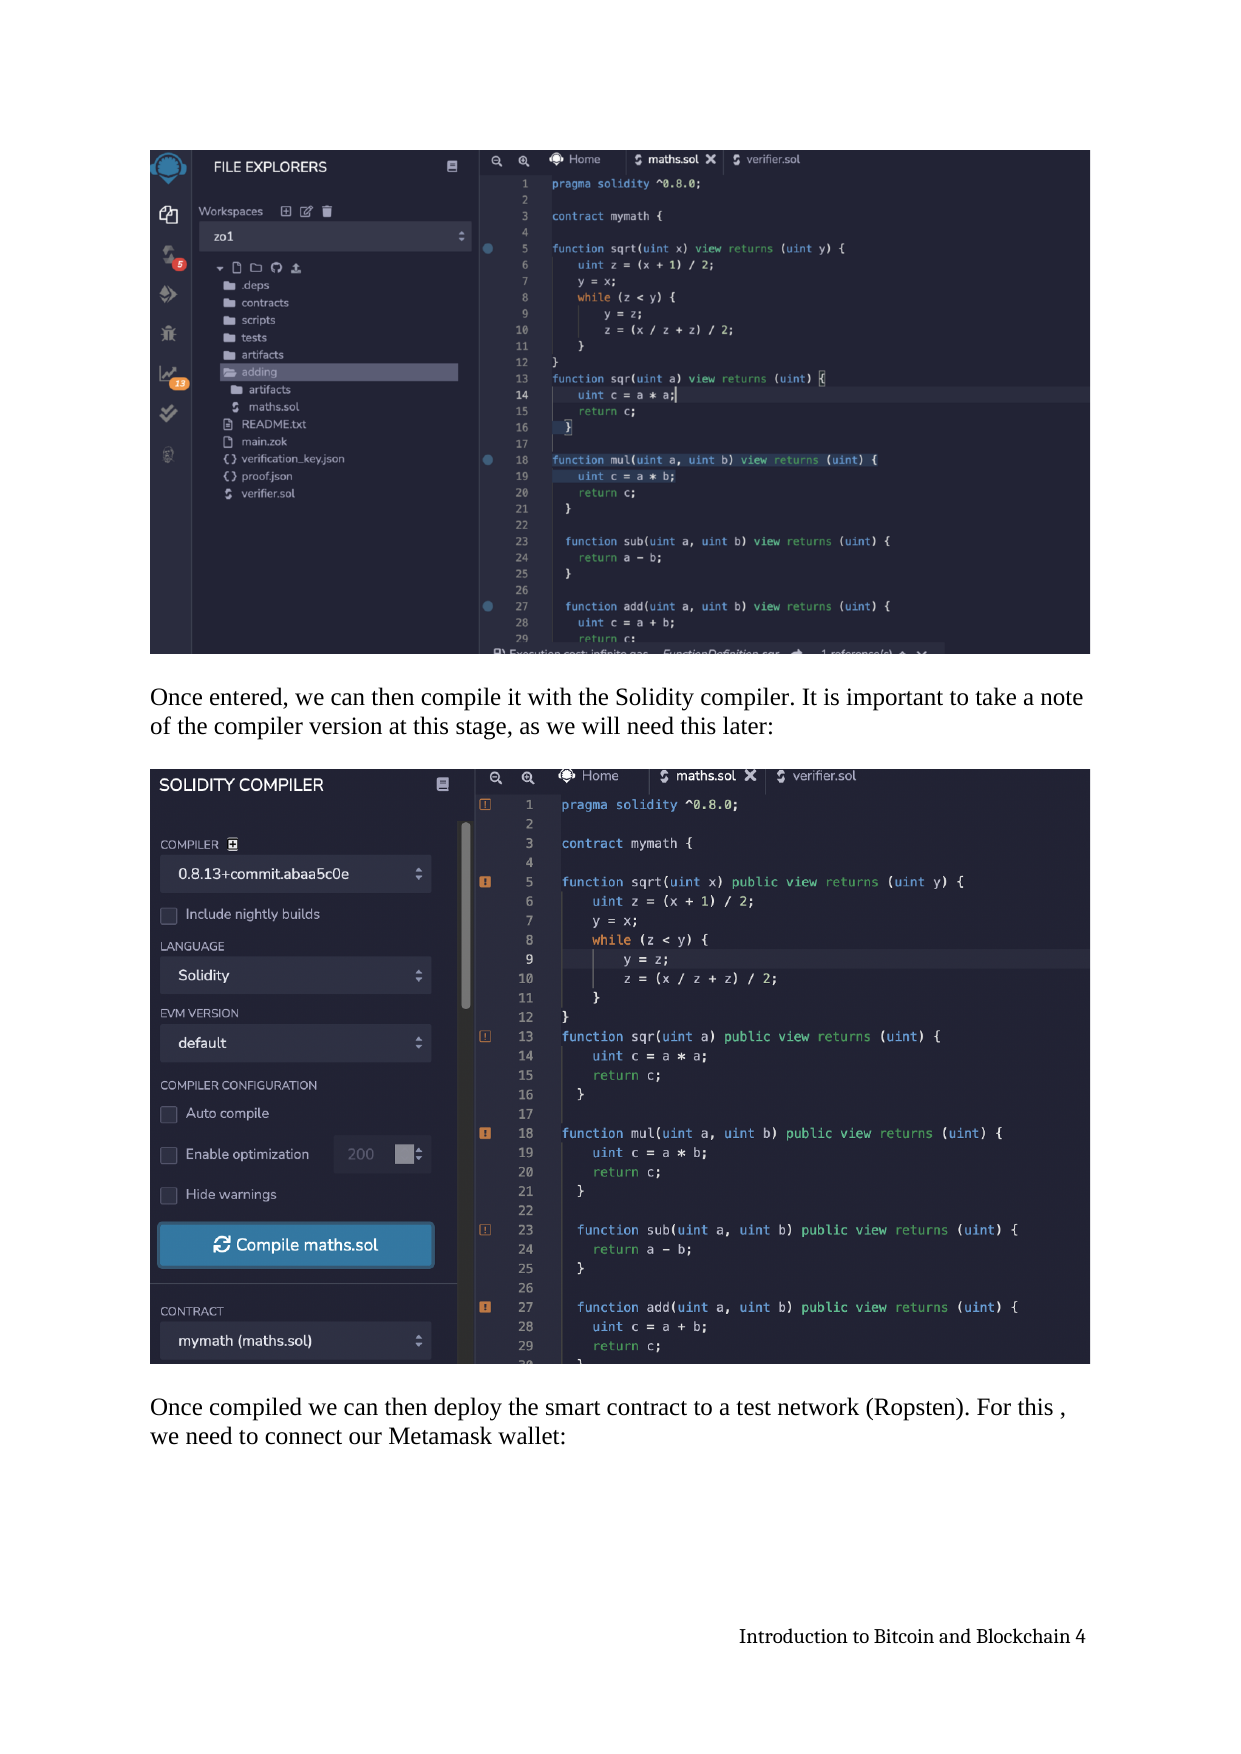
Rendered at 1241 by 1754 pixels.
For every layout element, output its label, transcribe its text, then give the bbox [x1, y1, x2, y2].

picture [150, 150, 1091, 654]
text Once compiled we can then deploy the smart contract to a test network (Ropsten). For this , we need to connect our Metamask wallet: [150, 1392, 1090, 1450]
text Once entered, we can then compile it with the Solidity compiler. It is important to take a note of the compiler version at this stage, as we will need this later: [150, 682, 1090, 740]
picture [150, 769, 1091, 1364]
